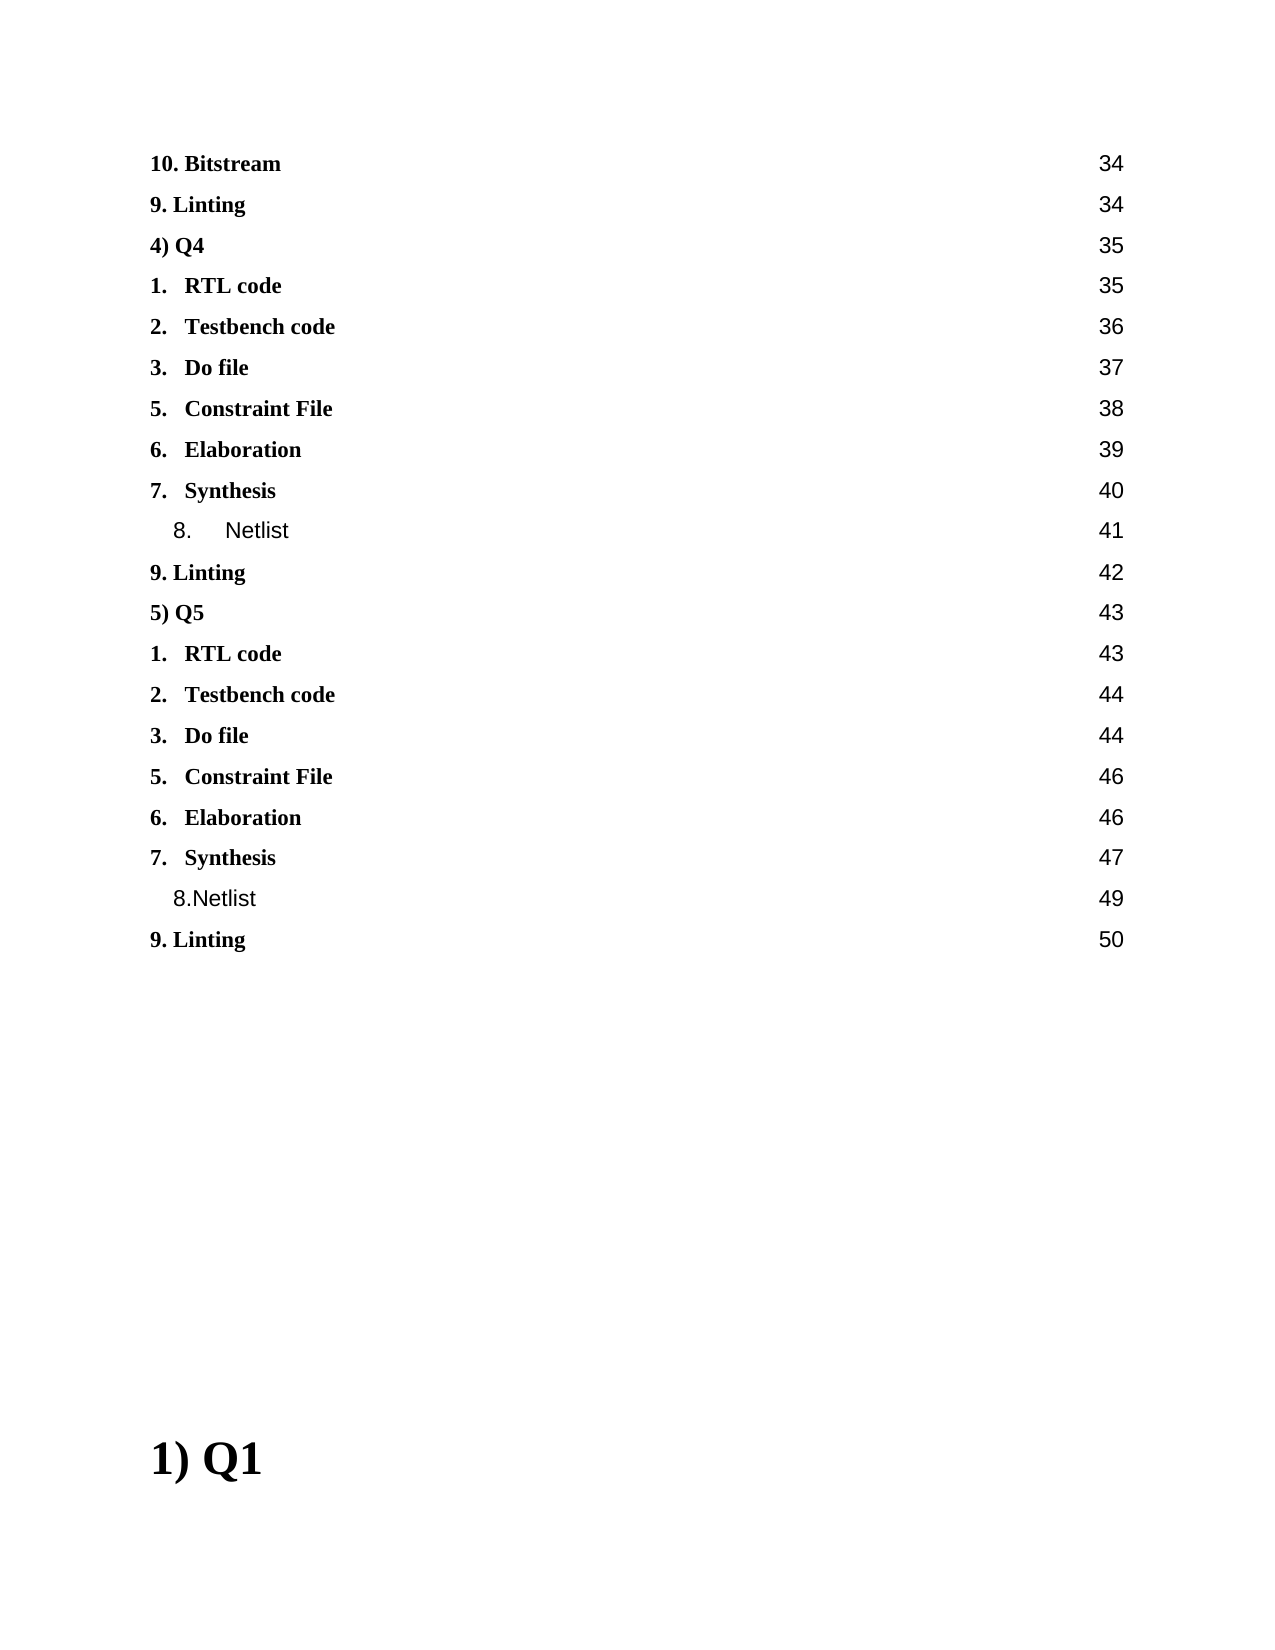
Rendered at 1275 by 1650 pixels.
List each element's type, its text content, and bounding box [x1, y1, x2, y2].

subtitle 1) Q1 [150, 1429, 1125, 1484]
